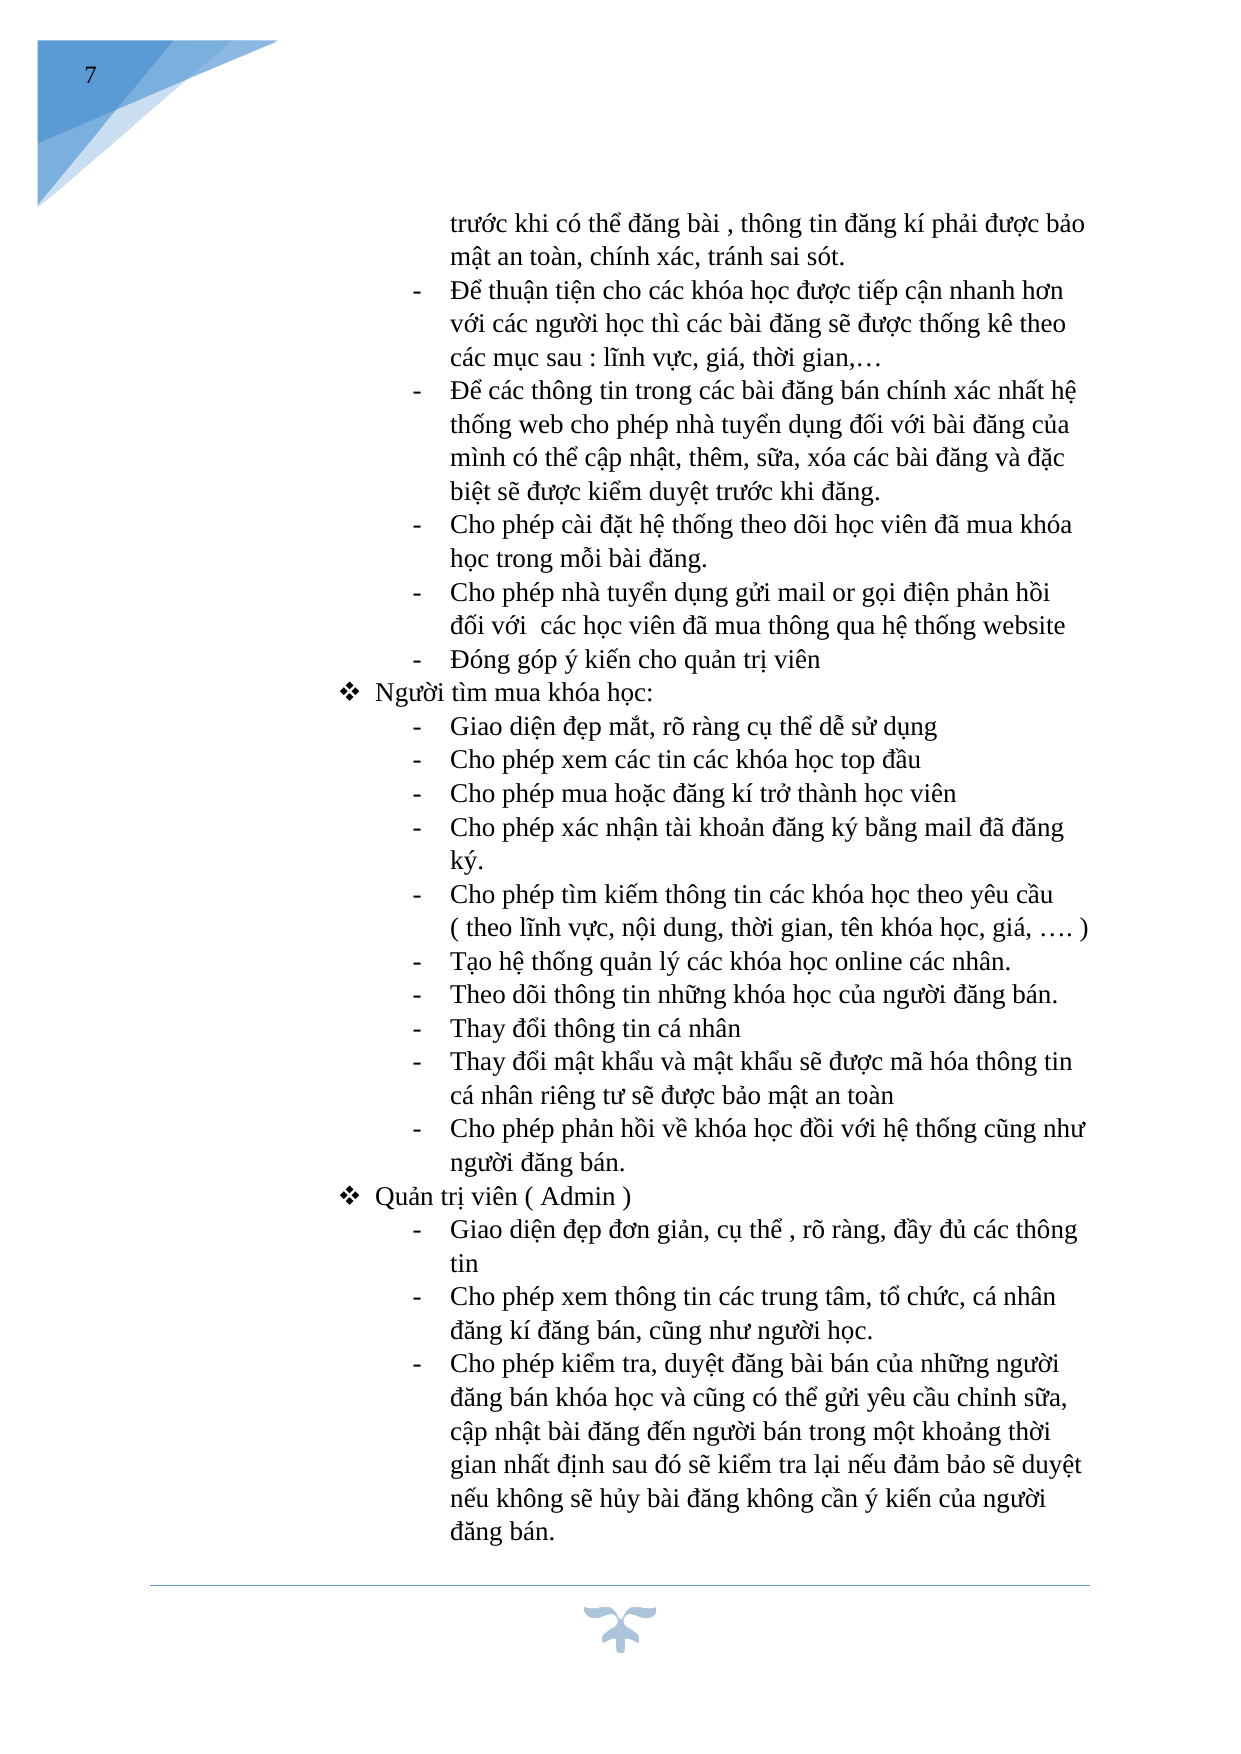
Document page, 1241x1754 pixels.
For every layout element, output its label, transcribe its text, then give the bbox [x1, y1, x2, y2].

list Thay đổi thông tin cá nhân [412, 1012, 1090, 1043]
list Cho phép nhà tuyển dụng gửi mail or gọi điện phản hồi đối với các học viên đã mua thông qua hệ thống website [412, 576, 1090, 640]
list Cho phép kiểm tra, duyệt đăng bài bán của những người đăng bán khóa học và cũng có thể gửi yêu cầu chỉnh sữa, cập nhật bài đăng đến người bán trong một khoảng thời gian nhất định sau đó sẽ kiểm tra lại nếu đảm bảo sẽ duyệt nếu không sẽ hủy bài đăng không cần ý kiến của người đăng bán. [412, 1348, 1090, 1546]
list Cho phép tìm kiếm thông tin các khóa học theo yêu cầu ( theo lĩnh vực, nội dung, thời gian, tên khóa học, giá, …. ) [412, 878, 1090, 942]
list Đóng góp ý kiến cho quản trị viên [412, 643, 1090, 674]
list Quản trị viên ( Admin ) [337, 1180, 1090, 1211]
list Giao diện đẹp đơn giản, cụ thể , rõ ràng, đầy đủ các thông tin [412, 1213, 1090, 1278]
list Người tìm mua khóa học: [337, 676, 1090, 708]
list Cho phép phản hồi về khóa học đồi với hệ thống cũng như người đăng bán. [412, 1113, 1090, 1177]
list Giao diện đẹp mắt, rõ ràng cụ thể dễ sử dụng [412, 710, 1090, 741]
list Cho phép xem thông tin các trung tâm, tổ chức, cá nhân đăng kí đăng bán, cũng như người học. [412, 1281, 1090, 1345]
picture [37, 40, 279, 209]
list Để các thông tin trong các bài đăng bán chính xác nhất hệ thống web cho phép nhà tuyển dụng đối với bài đăng của mình có thể cập nhật, thêm, sữa, xóa các bài đăng và đặc biệt sẽ được kiểm duyệt trước khi đăng. [412, 374, 1090, 506]
list Cho phép xem các tin các khóa học top đầu [412, 744, 1090, 775]
list Theo dõi thông tin những khóa học của người đăng bán. [412, 978, 1090, 1009]
list Thay đổi mật khẩu và mật khẩu sẽ được mã hóa thông tin cá nhân riêng tư sẽ được bảo mật an toàn [412, 1046, 1090, 1110]
list Cho phép mua hoặc đăng kí trở thành học viên [412, 777, 1090, 808]
list Cho phép cài đặt hệ thống theo dõi học viên đã mua khóa học trong mỗi bài đăng. [412, 509, 1090, 573]
list Để thuận tiện cho các khóa học được tiếp cận nhanh hơn với các người học thì các bài đăng sẽ được thống kê theo các mục sau : lĩnh vực, giá, thời gian,… [412, 274, 1090, 372]
list Tạo hệ thống quản lý các khóa học online các nhân. [412, 945, 1090, 976]
list Cho phép xác nhận tài khoản đăng ký bằng mail đã đăng ký. [412, 811, 1090, 875]
